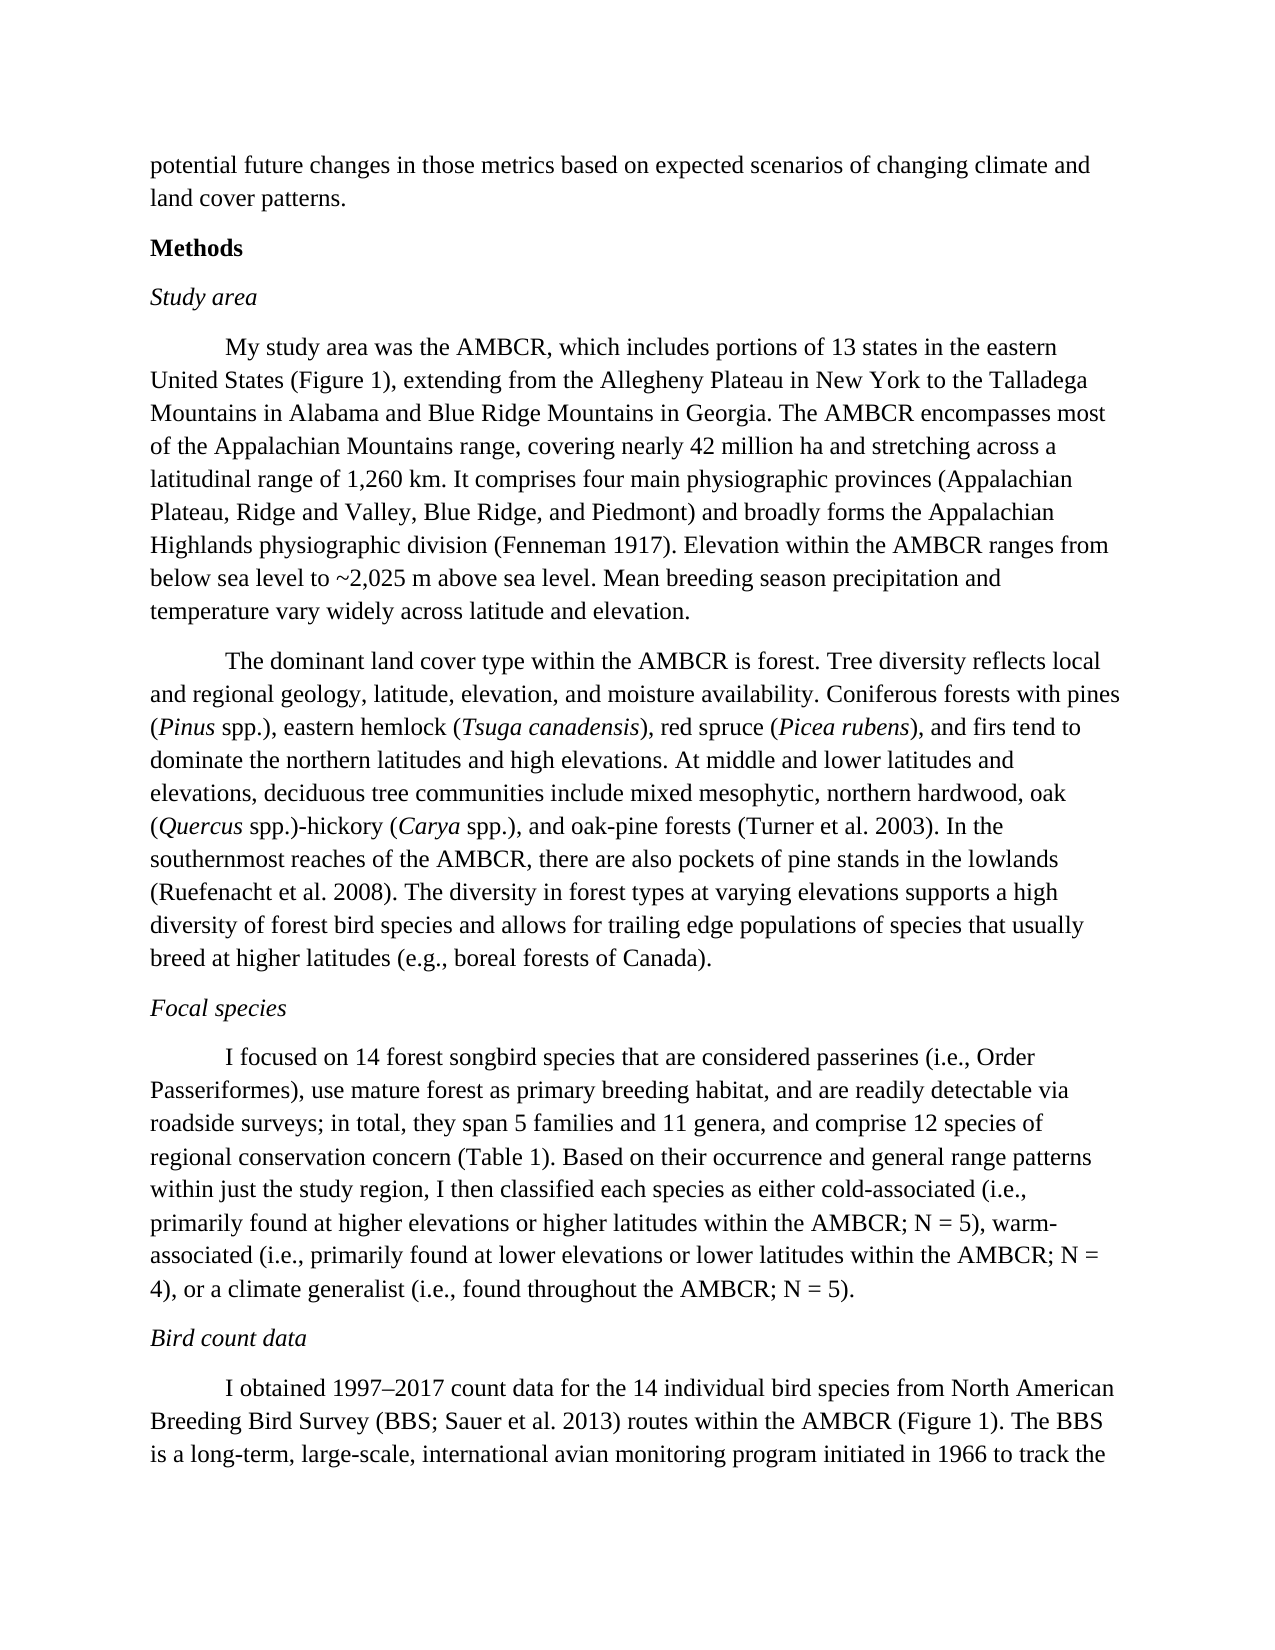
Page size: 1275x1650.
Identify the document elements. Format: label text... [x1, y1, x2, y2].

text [150, 150, 1125, 212]
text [150, 1373, 1125, 1468]
text Bird count data [150, 1323, 1125, 1352]
text Methods [150, 233, 1125, 261]
text The dominant land cover type within the AMBCR is forest. Tree diversity reflects local and regional geology, latitude, elevation, and moisture availability. Coniferous forests with pines (Pinus spp.), eastern hemlock (Tsuga canadensis), red spruce (Picea rubens), and firs tend to dominate the northern latitudes and high elevations. At middle and lower latitudes and elevations, deciduous tree communities include mixed mesophytic, northern hardwood, oak (Quercus spp.)-hickory (Carya spp.), and oak-pine forests (Turner et al. 2003). In the southernmost reaches of the AMBCR, there are also pockets of pine stands in the lowlands (Ruefenacht et al. 2008). The diversity in forest types at varying elevations supports a high diversity of forest bird species and allows for trailing edge populations of species that usually breed at higher latitudes (e.g., boreal forests of Canada). [150, 646, 1125, 972]
text Study area [150, 282, 1125, 311]
text I focused on 14 forest songbird species that are considered passerines (i.e., Order Passeriformes), use mature forest as primary breeding habitat, and are readily detectable via roadside surveys; in total, they span 5 families and 11 genera, and comprise 12 species of regional conservation concern (Table 1). Based on their occurrence and general range patterns within just the study region, I then classified each species as either cold-associated (i.e., primarily found at higher elevations or higher latitudes within the AMBCR; N = 5), warm-associated (i.e., primarily found at lower elevations or lower latitudes within the AMBCR; N = 4), or a climate generalist (i.e., found throughout the AMBCR; N = 5). [150, 1042, 1125, 1302]
text My study area was the AMBCR, which includes portions of 13 states in the eastern United States (Figure 1), extending from the Allegheny Plateau in New York to the Talladega Mountains in Alabama and Blue Ridge Mountains in Georgia. The AMBCR encompasses most of the Appalachian Mountains range, covering nearly 42 million ha and stretching across a latitudinal range of 1,260 km. It comprises four main physiographic provinces (Appalachian Plateau, Ridge and Valley, Blue Ridge, and Piedmont) and broadly forms the Appalachian Highlands physiographic division (Fenneman 1917). Elevation within the AMBCR ranges from below sea level to ~2,025 m above sea level. Mean breeding season precipitation and temperature vary widely across latitude and elevation. [150, 332, 1125, 625]
text Focal species [150, 993, 1125, 1022]
